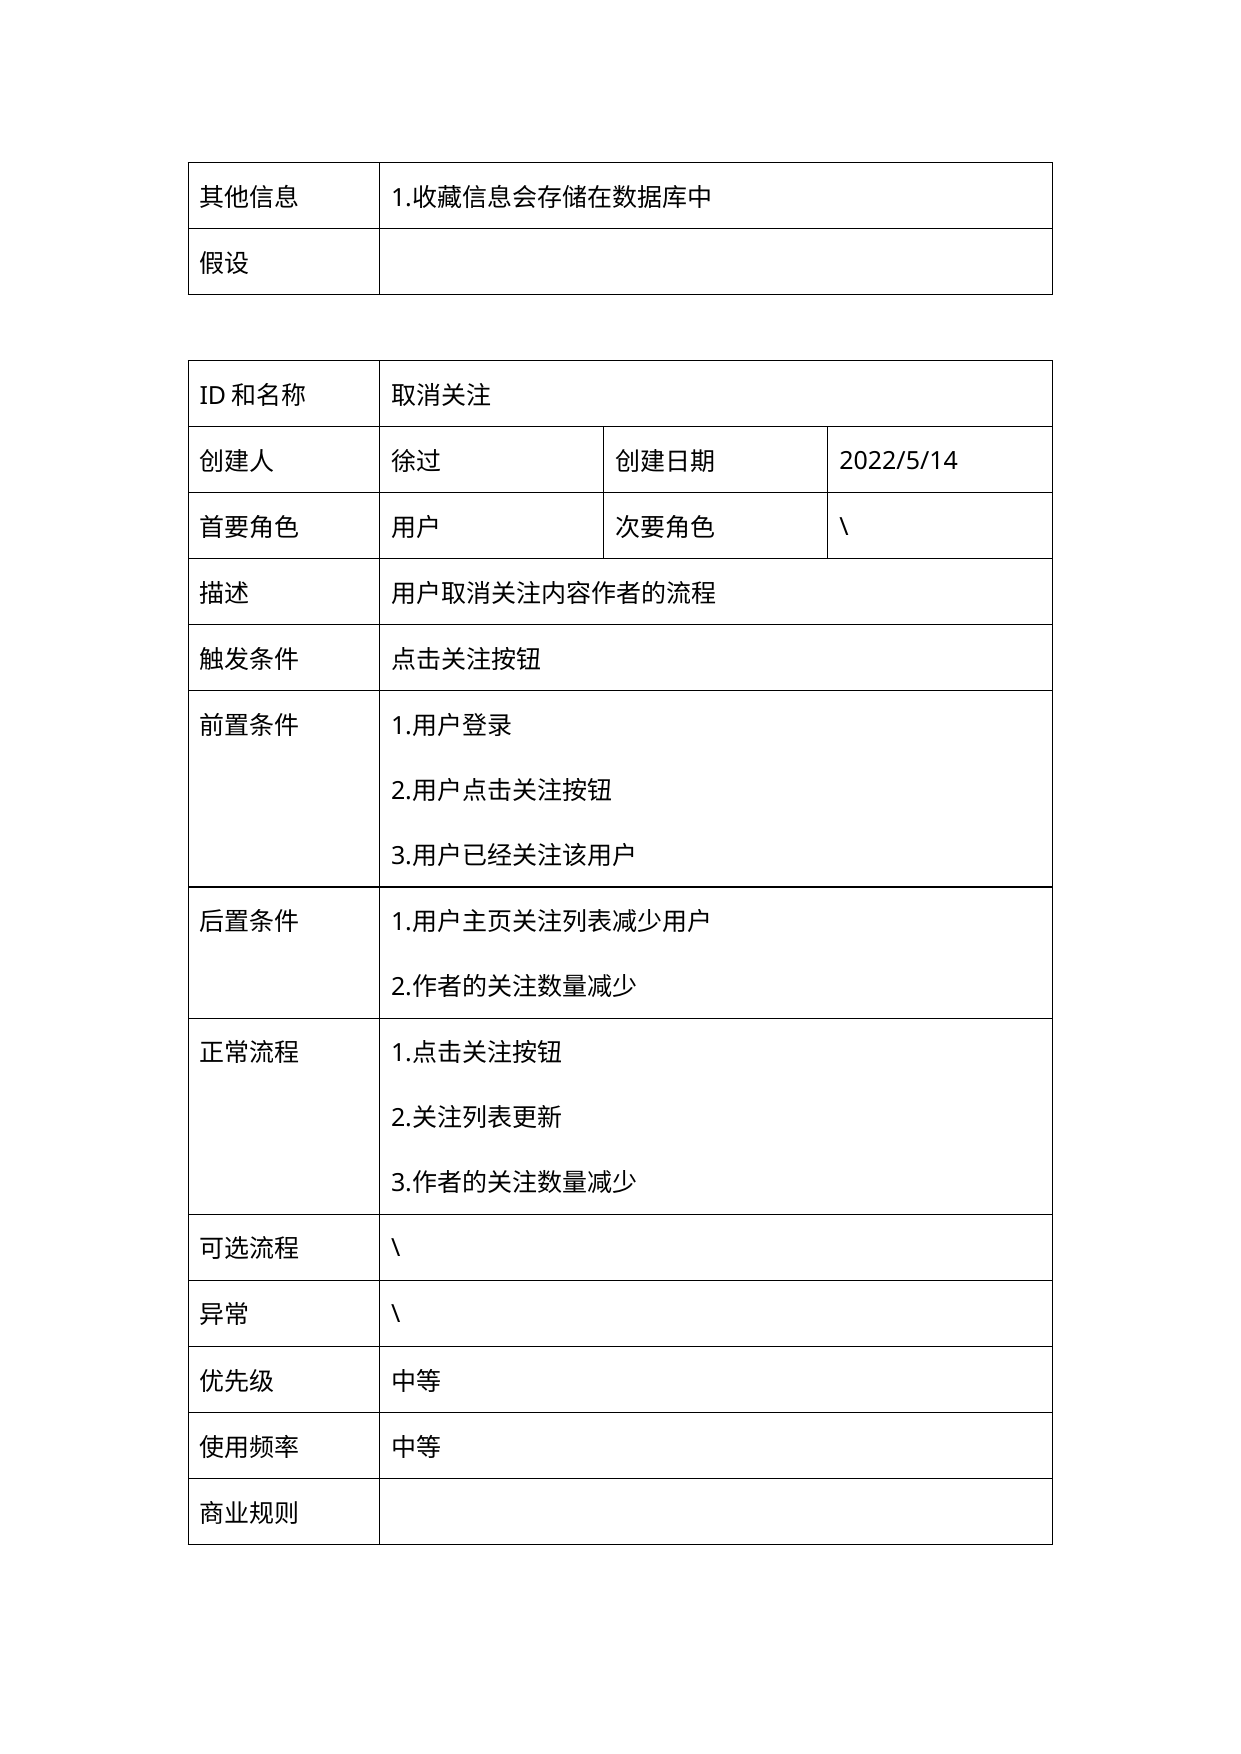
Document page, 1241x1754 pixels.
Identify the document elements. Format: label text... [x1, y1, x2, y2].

table_cell 商业规则 [189, 1479, 379, 1544]
table_cell 徐过 [380, 427, 603, 492]
table_cell \ [828, 493, 1052, 558]
table_cell 后置条件 [189, 888, 379, 1017]
table_cell 1.点击关注按钮 2.关注列表更新 3.作者的关注数量减少 [380, 1019, 1052, 1213]
table_cell 点击关注按钮 [380, 625, 1052, 690]
table_cell [380, 229, 1052, 294]
table_cell 创建日期 [604, 427, 827, 492]
table_cell 其他信息 [189, 163, 379, 228]
table_cell 创建人 [189, 427, 379, 492]
table_cell 假设 [189, 229, 379, 294]
table_cell 用户取消关注内容作者的流程 [380, 559, 1052, 624]
table_header 取消关注 [380, 361, 1052, 426]
table_cell 1.收藏信息会存储在数据库中 [380, 163, 1052, 228]
table_cell 用户 [380, 493, 603, 558]
table_cell \ [380, 1215, 1052, 1279]
table_cell 次要角色 [604, 493, 827, 558]
table_cell 正常流程 [189, 1019, 379, 1213]
table_cell 首要角色 [189, 493, 379, 558]
table_cell 触发条件 [189, 625, 379, 690]
table_cell 可选流程 [189, 1215, 379, 1279]
table_cell 中等 [380, 1413, 1052, 1478]
table_cell 描述 [189, 559, 379, 624]
table_cell 异常 [189, 1281, 379, 1346]
table_cell 前置条件 [189, 691, 379, 886]
table_cell 中等 [380, 1347, 1052, 1412]
table_cell 使用频率 [189, 1413, 379, 1478]
table_cell 优先级 [189, 1347, 379, 1412]
table_header ID和名称 [189, 361, 379, 426]
table_cell \ [380, 1281, 1052, 1346]
table_cell 2022/5/14 [828, 427, 1052, 492]
table_cell [380, 1479, 1052, 1544]
table_cell 1.用户主页关注列表减少用户 2.作者的关注数量减少 [380, 888, 1052, 1017]
table_cell 1.用户登录 2.用户点击关注按钮 3.用户已经关注该用户 [380, 691, 1052, 886]
